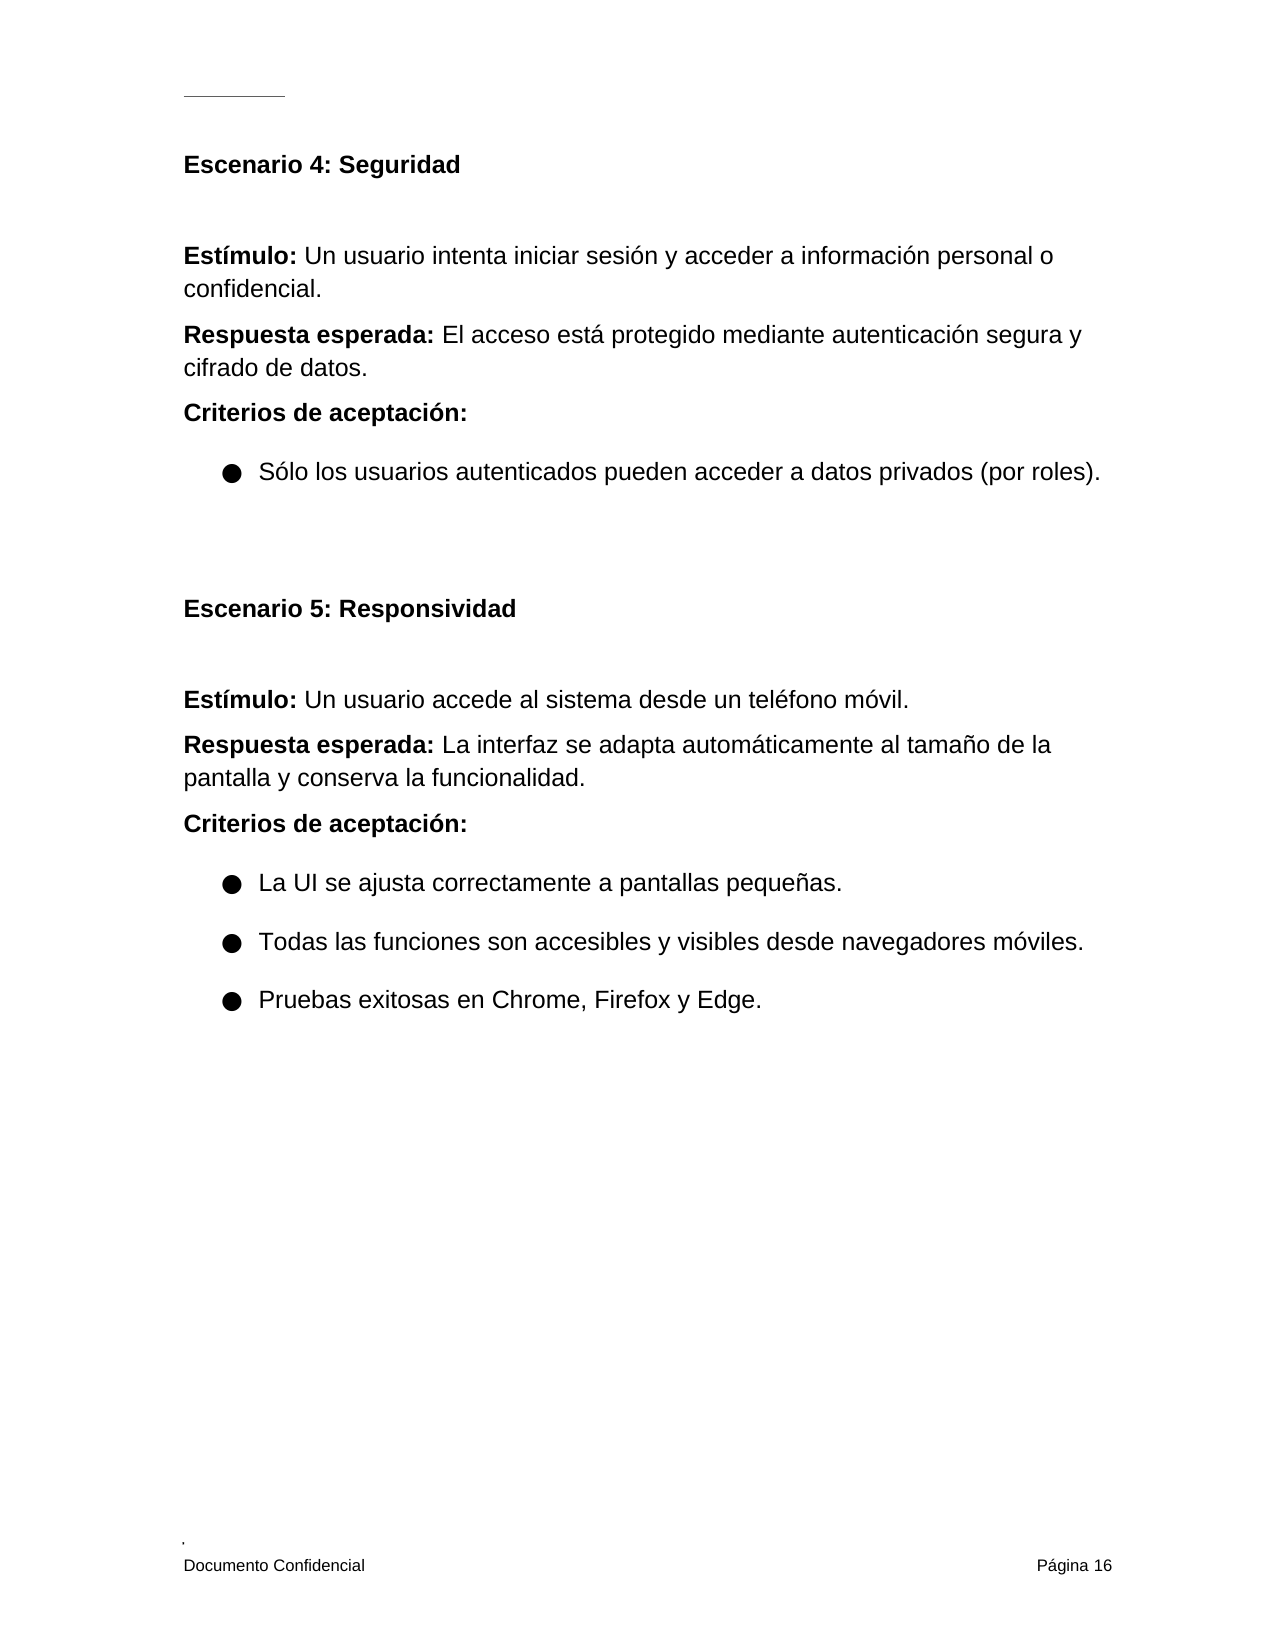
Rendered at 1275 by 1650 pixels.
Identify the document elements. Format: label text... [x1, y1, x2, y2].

list Pruebas exitosas en Chrome, Firefox y Edge. [221, 972, 1125, 1023]
text Escenario 5: Responsividad [183, 593, 1125, 622]
text Respuesta esperada: La interfaz se adapta automáticamente al tamaño de la pantalla y conserva la funcionalidad. [183, 730, 1125, 792]
text Criterios de aceptación: [183, 398, 1125, 427]
text Respuesta esperada: El acceso está protegido mediante autenticación segura y cifrado de datos. [183, 319, 1125, 381]
list La UI se ajusta correctamente a pantallas pequeñas. [221, 854, 1125, 905]
list Todas las funciones son accesibles y visibles desde navegadores móviles. [221, 913, 1125, 964]
list Sólo los usuarios autenticados pueden acceder a datos privados (por roles). [221, 444, 1125, 495]
text Estímulo: Un usuario accede al sistema desde un teléfono móvil. [183, 684, 1125, 713]
text Escenario 4: Seguridad [183, 150, 1125, 179]
text Criterios de aceptación: [183, 809, 1125, 837]
text Estímulo: Un usuario intenta iniciar sesión y acceder a información personal o confidencial. [183, 241, 1125, 303]
